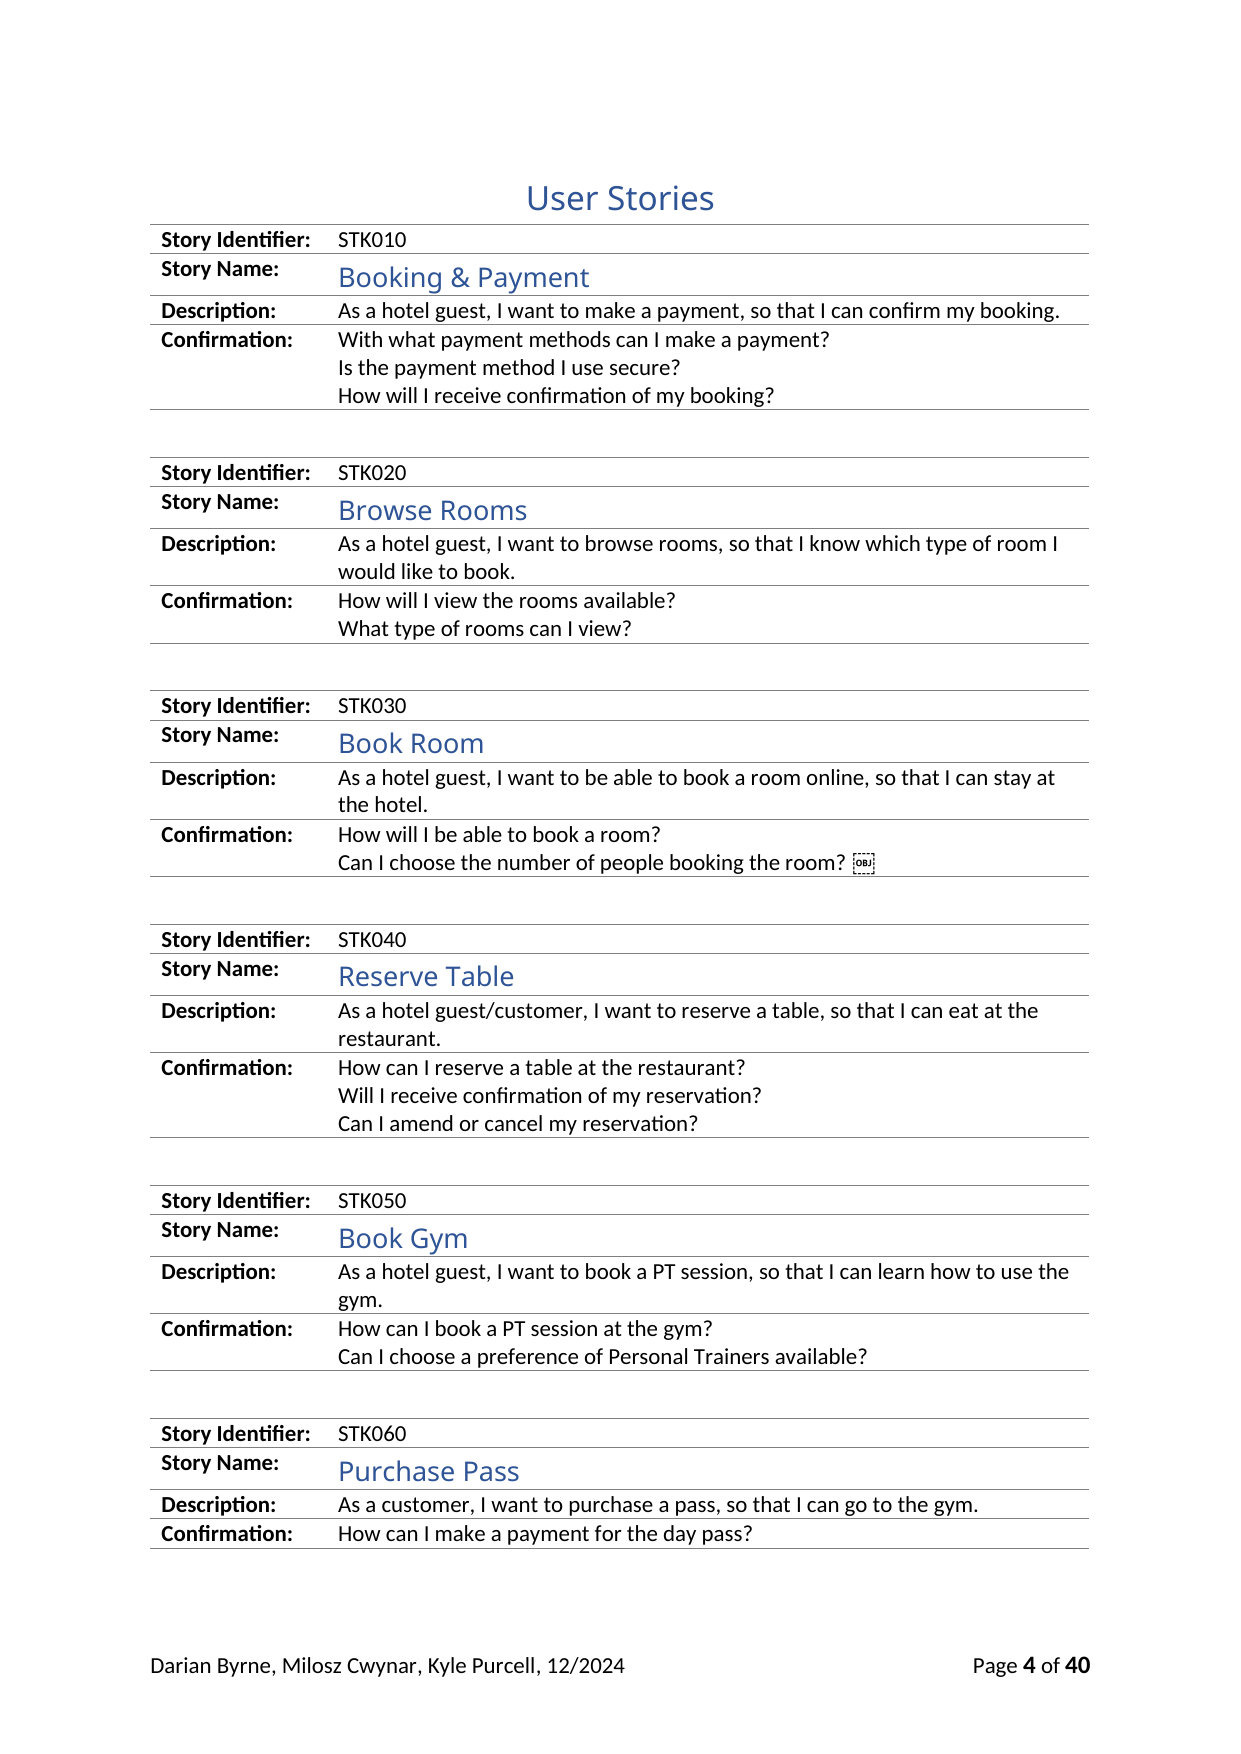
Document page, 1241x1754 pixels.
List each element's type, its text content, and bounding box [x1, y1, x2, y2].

table_cell Confirmation: [150, 1314, 327, 1370]
table_cell Description: [150, 1257, 327, 1313]
table_cell Story Name: [150, 1448, 327, 1489]
table_cell How can I reserve a table at the restaurant? Will I receive confirmation of my reservation? Can I amend or cancel my reservation? [327, 1053, 1089, 1137]
table_cell Description: [150, 296, 327, 324]
table_cell As a customer, I want to purchase a pass, so that I can go to the gym. [327, 1490, 1089, 1518]
table_header STK030 [327, 691, 1089, 719]
table_cell Description: [150, 996, 327, 1052]
table_header STK040 [327, 925, 1089, 953]
table_cell Description: [150, 1490, 327, 1518]
subtitle User Stories [150, 175, 1090, 220]
table_cell Description: [150, 763, 327, 819]
table_header Story Identifier: [150, 1419, 327, 1447]
table_cell Description: [150, 529, 327, 585]
table_header STK060 [327, 1419, 1089, 1447]
table_header Story Identifier: [150, 1186, 327, 1214]
table_cell Browse Rooms [327, 487, 1089, 528]
table_cell As a hotel guest, I want to be able to book a room online, so that I can stay at the hotel. [327, 763, 1089, 819]
table_cell Confirmation: [150, 820, 327, 876]
table_cell Booking & Payment [327, 254, 1089, 295]
table_cell How will I view the rooms available? What type of rooms can I view? [327, 586, 1089, 642]
table_header STK020 [327, 458, 1089, 486]
table_cell As a hotel guest, I want to browse rooms, so that I know which type of room I would like to book. [327, 529, 1089, 585]
table_header Story Identifier: [150, 458, 327, 486]
table_header STK010 [327, 225, 1089, 253]
table_cell Reserve Table [327, 954, 1089, 995]
table_cell How can I make a payment for the day pass? [327, 1519, 1089, 1547]
table_cell As a hotel guest, I want to book a PT session, so that I can learn how to use the gym. [327, 1257, 1089, 1313]
table_cell Purchase Pass [327, 1448, 1089, 1489]
table_header STK050 [327, 1186, 1089, 1214]
table_cell Story Name: [150, 254, 327, 295]
table_cell Confirmation: [150, 1519, 327, 1547]
table_cell Story Name: [150, 1215, 327, 1256]
table_cell How will I be able to book a room? Can I choose the number of people booking the room? ￼ [327, 820, 1089, 876]
table_cell As a hotel guest/customer, I want to reserve a table, so that I can eat at the restaurant. [327, 996, 1089, 1052]
table_cell Confirmation: [150, 586, 327, 642]
table_cell How can I book a PT session at the gym? Can I choose a preference of Personal Trainers available? [327, 1314, 1089, 1370]
table_header Story Identifier: [150, 691, 327, 719]
table_cell Story Name: [150, 954, 327, 995]
table_cell With what payment methods can I make a payment? Is the payment method I use secure? How will I receive confirmation of my booking? [327, 325, 1089, 409]
table_cell Story Name: [150, 487, 327, 528]
table_header Story Identifier: [150, 225, 327, 253]
table_cell Confirmation: [150, 1053, 327, 1137]
table_cell Book Gym [327, 1215, 1089, 1256]
table_cell Story Name: [150, 721, 327, 762]
table_cell Confirmation: [150, 325, 327, 409]
table_cell As a hotel guest, I want to make a payment, so that I can confirm my booking. [327, 296, 1089, 324]
table_cell Book Room [327, 721, 1089, 762]
table_header Story Identifier: [150, 925, 327, 953]
